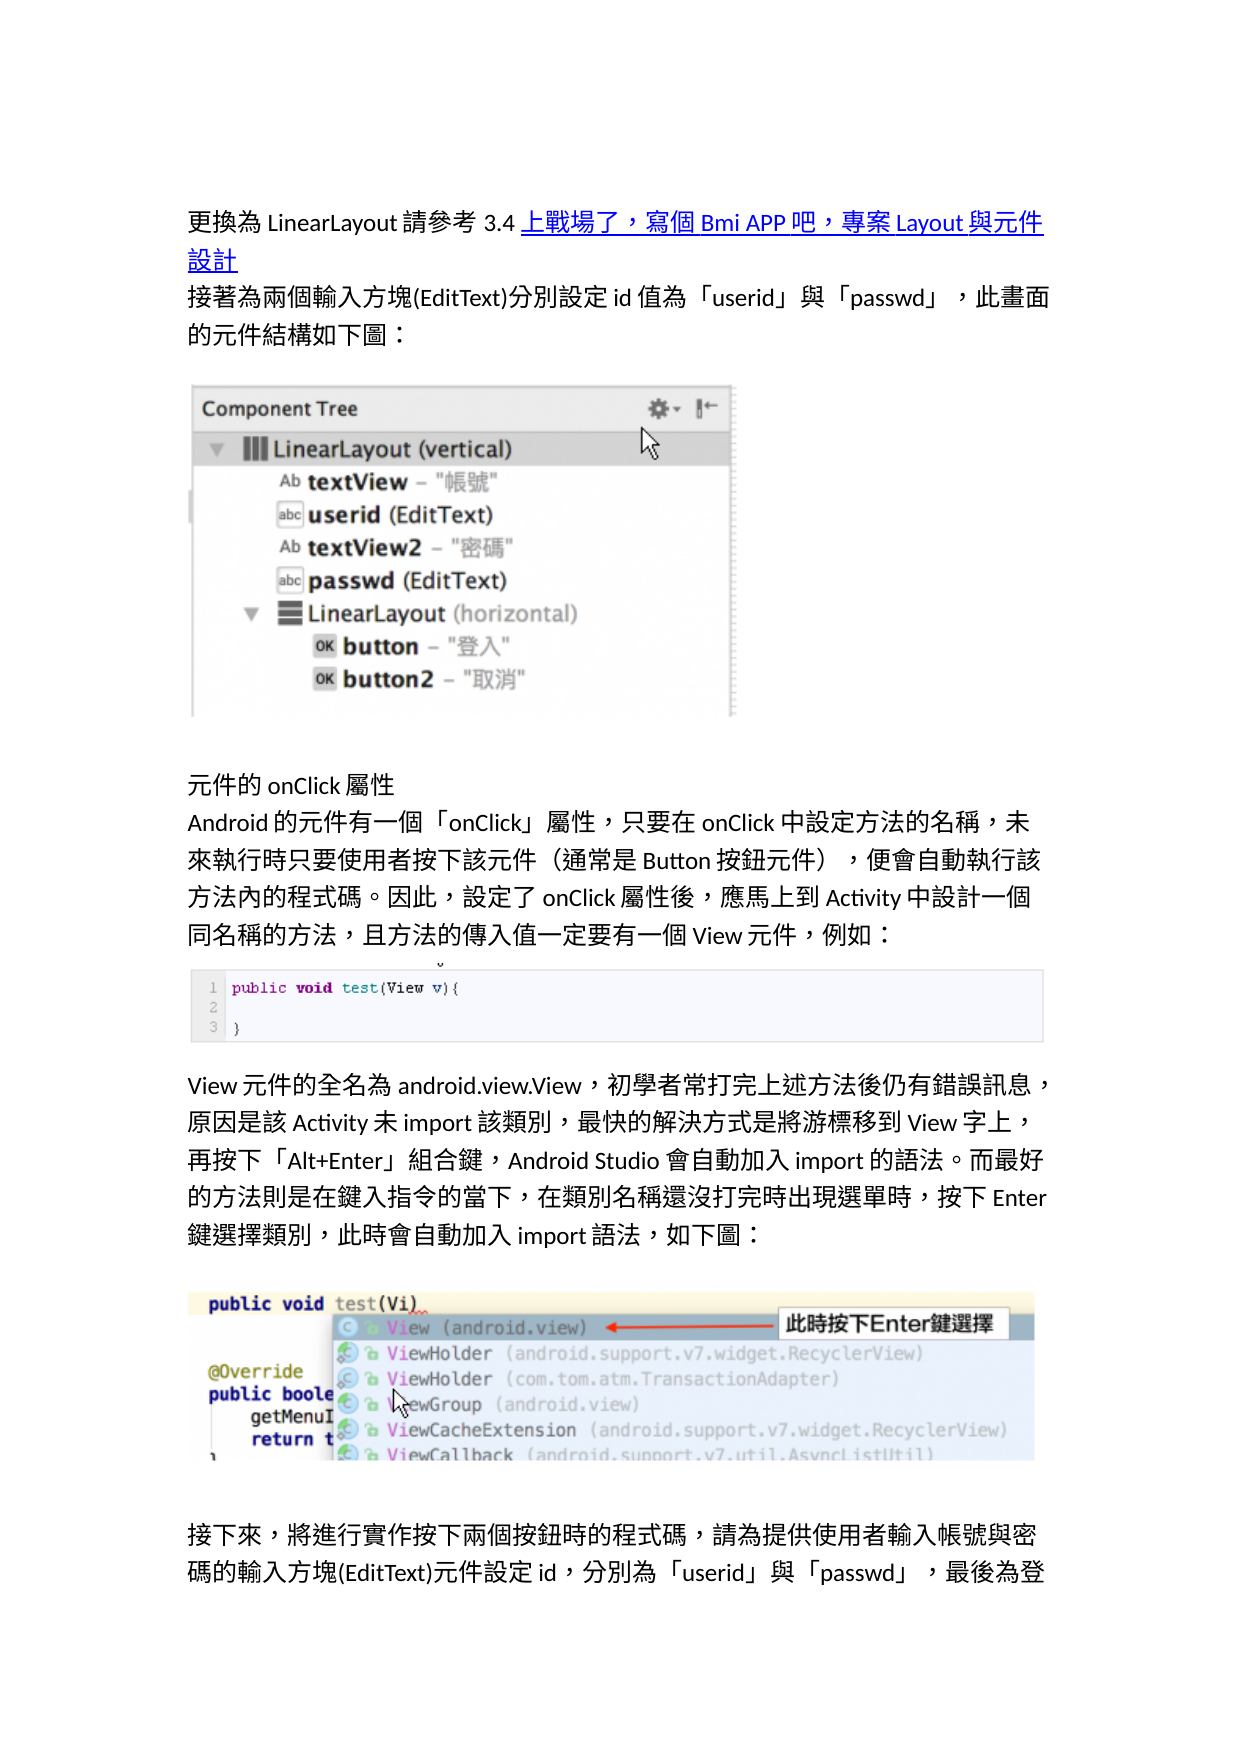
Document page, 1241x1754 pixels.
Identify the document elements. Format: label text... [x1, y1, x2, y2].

picture [187, 1270, 1053, 1496]
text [187, 1514, 1053, 1589]
picture [187, 366, 775, 750]
text 接著為兩個輸入方塊(EditText)分別設定id值為「userid」與「passwd」，此畫面的元件結構如下圖： [187, 277, 1053, 352]
text Android的元件有一個「onClick」屬性，只要在onClick中設定方法的名稱，未來執行時只要使用者按下該元件（通常是Button按鈕元件），便會自動執行該方法內的程式碼。因此，設定了onClick屬性後，應馬上到Activity中設計一個同名稱的方法，且方法的傳入值一定要有一個View元件，例如： [187, 802, 1053, 952]
text View元件的全名為android.view.View，初學者常打完上述方法後仍有錯誤訊息，原因是該Activity未import該類別，最快的解決方式是將游標移到View字上，再按下「Alt+Enter」組合鍵，Android Studio會自動加入import的語法。而最好的方法則是在鍵入指令的當下，在類別名稱還沒打完時出現選單時，按下Enter鍵選擇類別，此時會自動加入import語法，如下圖： [187, 1064, 1053, 1252]
text 更換為LinearLayout請參考 3.4 上戰場了，寫個Bmi APP吧，專案Layout與元件設計 [187, 202, 1053, 277]
text 元件的onClick屬性 [187, 764, 1053, 802]
picture [187, 963, 1053, 1053]
